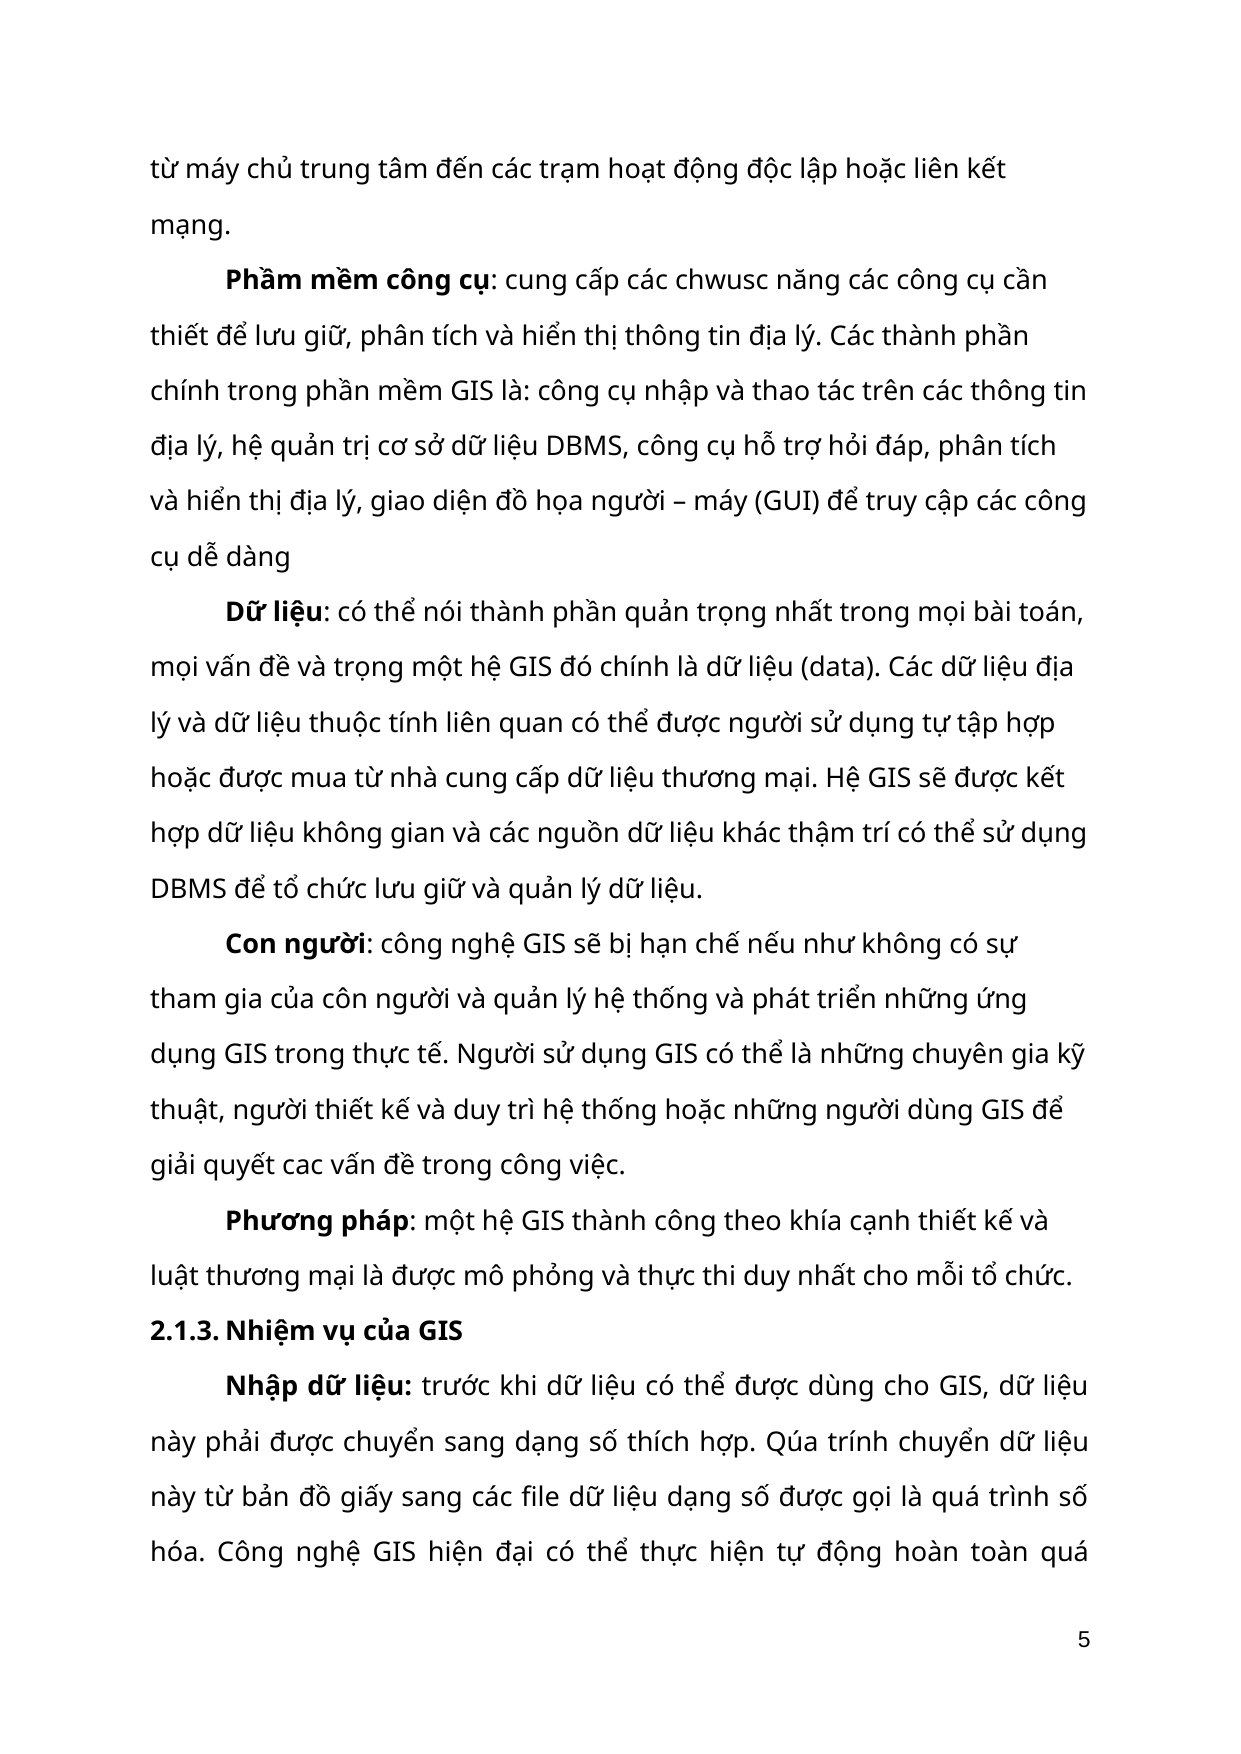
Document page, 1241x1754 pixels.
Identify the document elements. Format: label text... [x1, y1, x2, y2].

text Phầm mềm công cụ: cung cấp các chwusc năng các công cụ cần thiết để lưu giữ, phân tích và hiển thị thông tin địa lý. Các thành phần chính trong phần mềm GIS là: công cụ nhập và thao tác trên các thông tin địa lý, hệ quản trị cơ sở dữ liệu DBMS, công cụ hỗ trợ hỏi đáp, phân tích và hiển thị địa lý, giao diện đồ họa người – máy (GUI) để truy cập các công cụ dễ dàng [150, 261, 1090, 574]
text Phương pháp: một hệ GIS thành công theo khía cạnh thiết kế và luật thương mại là được mô phỏng và thực thi duy nhất cho mỗi tổ chức. [150, 1201, 1090, 1293]
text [150, 1367, 1090, 1570]
list Nhiệm vụ của GIS [150, 1312, 1090, 1348]
text Con người: công nghệ GIS sẽ bị hạn chế nếu như không có sự tham gia của côn người và quản lý hệ thống và phát triển những ứng dụng GIS trong thực tế. Người sử dụng GIS có thể là những chuyên gia kỹ thuật, người thiết kế và duy trì hệ thống hoặc những người dùng GIS để giải quyết cac vấn đề trong công việc. [150, 924, 1090, 1182]
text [150, 150, 1090, 242]
text Dữ liệu: có thể nói thành phần quản trọng nhất trong mọi bài toán, mọi vấn đề và trọng một hệ GIS đó chính là dữ liệu (data). Các dữ liệu địa lý và dữ liệu thuộc tính liên quan có thể được người sử dụng tự tập hợp hoặc được mua từ nhà cung cấp dữ liệu thương mại. Hệ GIS sẽ được kết hợp dữ liệu không gian và các nguồn dữ liệu khác thậm trí có thể sử dụng DBMS để tổ chức lưu giữ và quản lý dữ liệu. [150, 592, 1090, 906]
